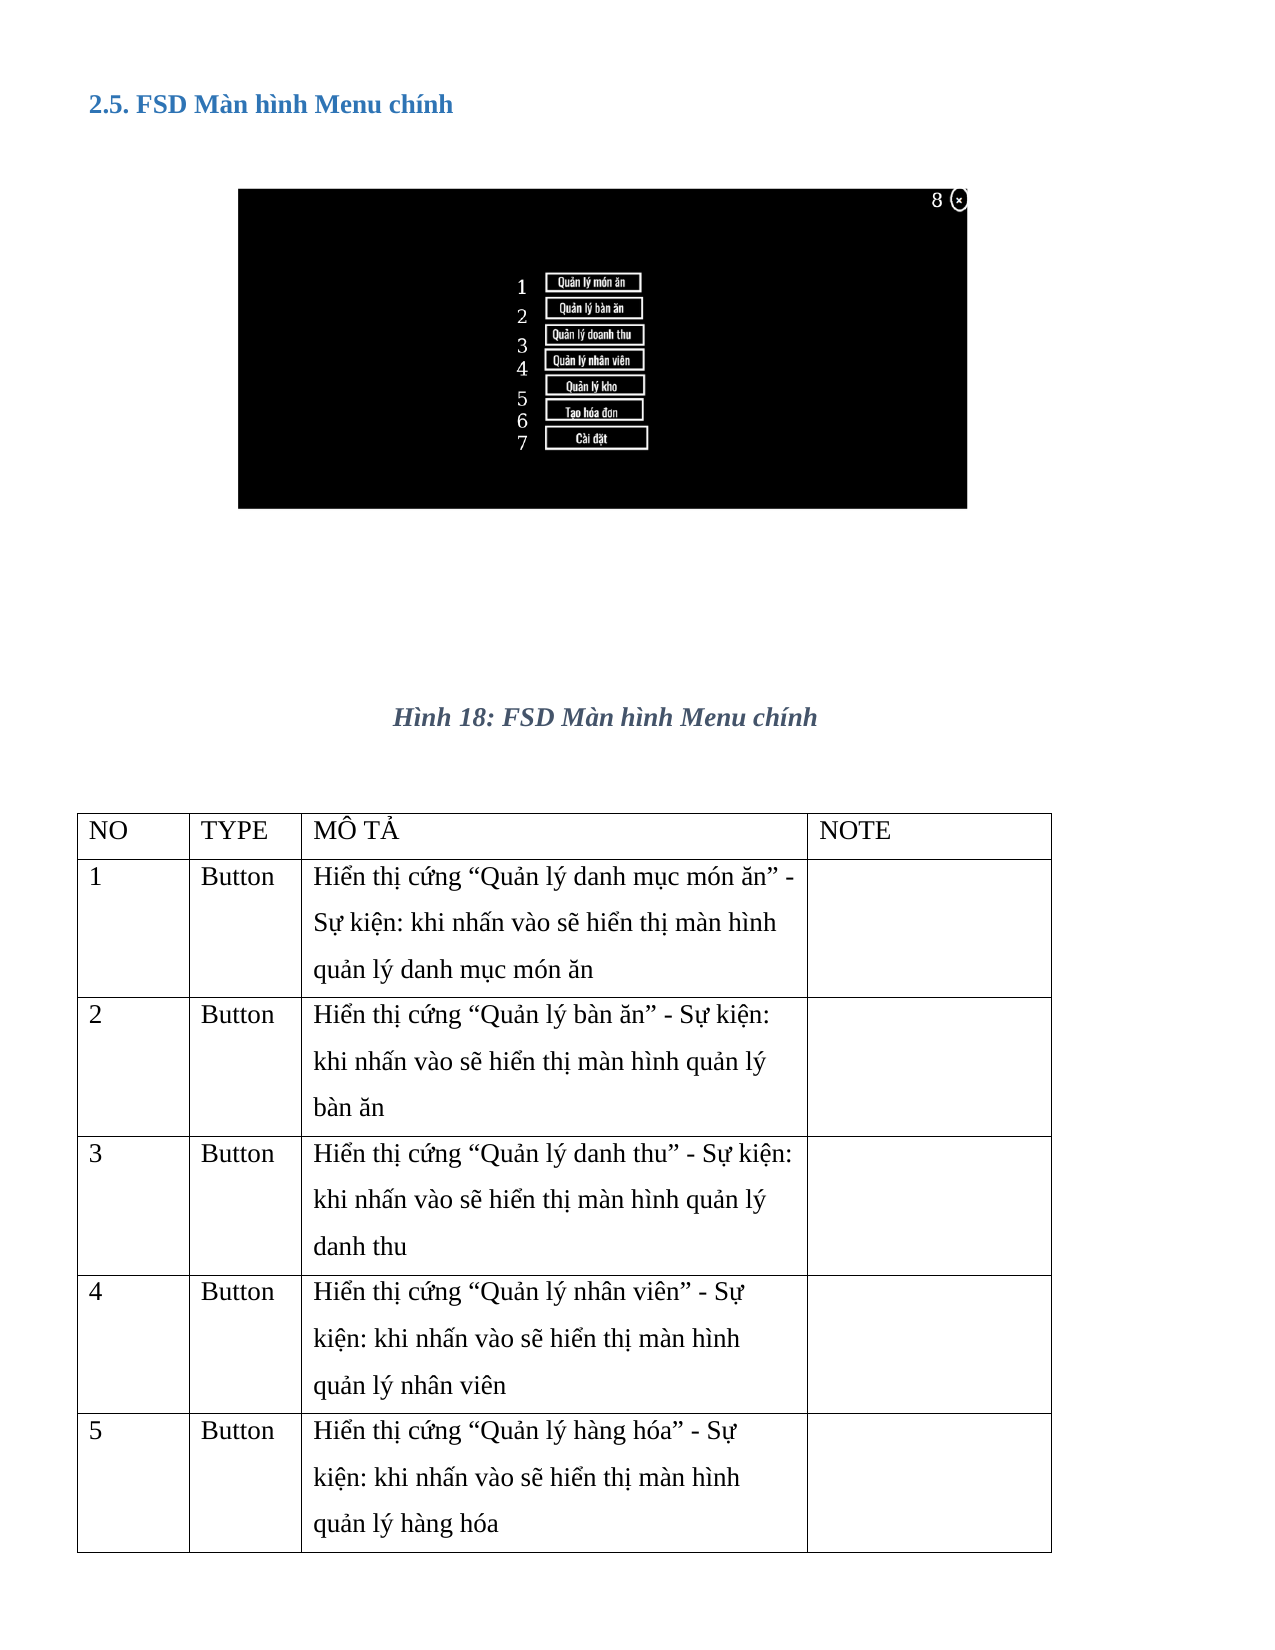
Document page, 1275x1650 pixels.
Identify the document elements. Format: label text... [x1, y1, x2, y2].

table_header TYPE [190, 814, 301, 858]
subtitle 2.5. FSD Màn hình Menu chính [89, 89, 1196, 120]
text Hình 18: FSD Màn hình Menu chính [89, 701, 1196, 732]
table_cell Button [190, 1276, 301, 1413]
table_header NO [78, 814, 189, 858]
table_header NOTE [808, 814, 1051, 858]
table_header MÔ TẢ [302, 814, 807, 858]
table_cell Hiển thị cứng “Quản lý danh mục món ăn” - Sự kiện: khi nhấn vào sẽ hiển thị màn hình quản lý danh mục món ăn [302, 860, 807, 997]
table_cell Hiển thị cứng “Quản lý danh thu” - Sự kiện: khi nhấn vào sẽ hiển thị màn hình quản lý danh thu [302, 1137, 807, 1274]
table_cell 4 [78, 1276, 189, 1413]
table_cell Hiển thị cứng “Quản lý nhân viên” - Sự kiện: khi nhấn vào sẽ hiển thị màn hình quản lý nhân viên [302, 1276, 807, 1413]
table_cell [808, 1276, 1051, 1413]
table_cell 3 [78, 1137, 189, 1274]
table_cell [808, 1137, 1051, 1274]
table_cell [808, 998, 1051, 1136]
picture [88, 122, 1064, 671]
table_cell Button [190, 860, 301, 997]
table_cell Button [190, 1414, 301, 1552]
table_cell Hiển thị cứng “Quản lý hàng hóa” - Sự kiện: khi nhấn vào sẽ hiển thị màn hình quản lý hàng hóa [302, 1414, 807, 1552]
table_cell 1 [78, 860, 189, 997]
table_cell [808, 1414, 1051, 1552]
table_cell [808, 860, 1051, 997]
table_cell Button [190, 998, 301, 1136]
table_cell Button [190, 1137, 301, 1274]
table_cell 5 [78, 1414, 189, 1552]
table_cell 2 [78, 998, 189, 1136]
table_cell Hiển thị cứng “Quản lý bàn ăn” - Sự kiện: khi nhấn vào sẽ hiển thị màn hình quản lý bàn ăn [302, 998, 807, 1136]
